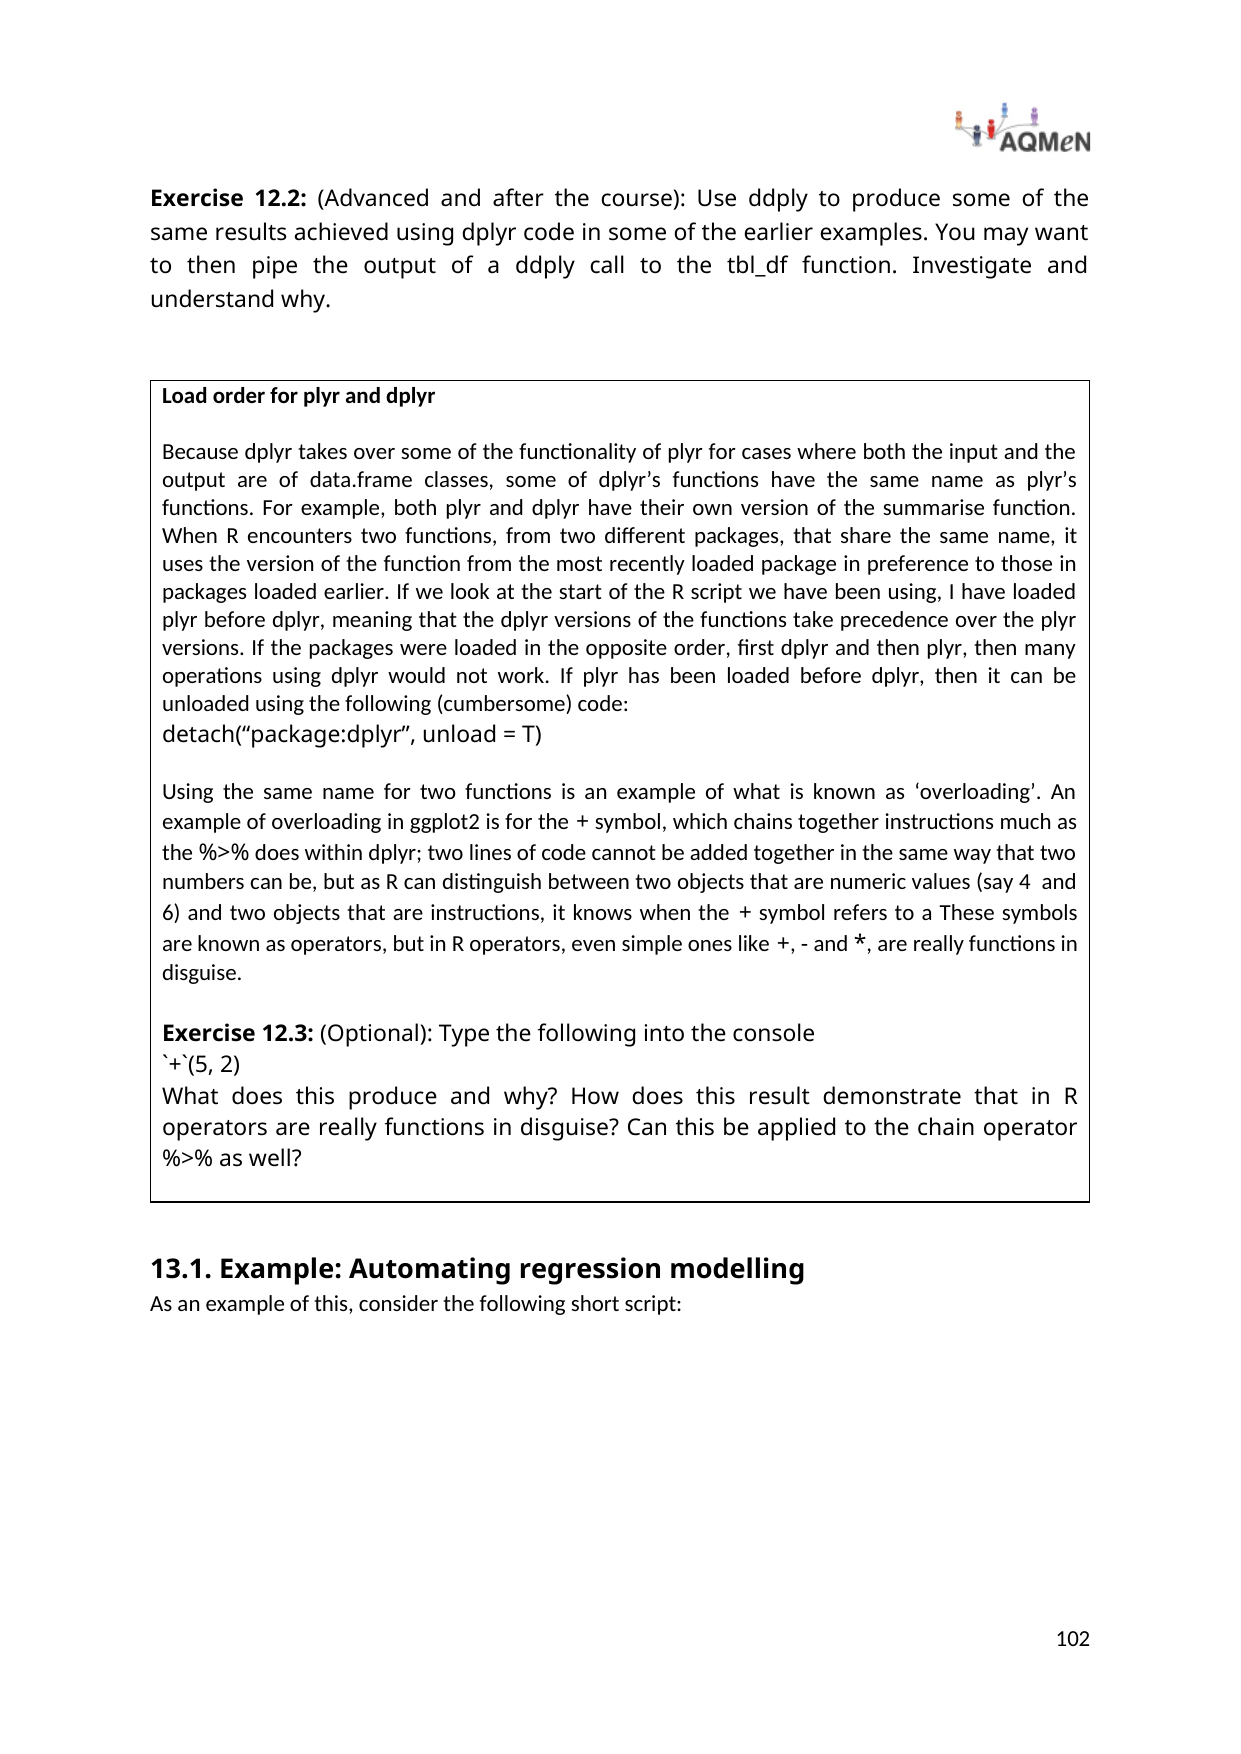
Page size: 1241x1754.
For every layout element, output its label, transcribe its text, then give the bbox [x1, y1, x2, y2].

text Exercise 12.2: (Advanced and after the course): Use ddply to produce some of the same results achieved using dplyr code in some of the earlier examples. You may want to then pipe the output of a ddply call to the tbl_df function. Investigate and understand why. [150, 182, 1090, 314]
picture [955, 73, 1091, 182]
table_header Load order for plyr and dplyr Because dplyr takes over some of the functionality of plyr for cases where both the input and the output are of data.frame classes, some of dplyr’s functions have the same name as plyr’s functions. For example, both plyr and dplyr have their own version of the summarise function. When R encounters two functions, from two different packages, that share the same name, it uses the version of the function from the most recently loaded package in preference to those in packages loaded earlier. If we look at the start of the R script we have been using, I have loaded plyr before dplyr, meaning that the dplyr versions of the functions take precedence over the plyr versions. If the packages were loaded in the opposite order, first dplyr and then plyr, then many operations using dplyr would not work. If plyr has been loaded before dplyr, then it can be unloaded using the following (cumbersome) code: detach(“package:dplyr”, unload = T) Using the same name for two functions is an example of what is known as ‘overloading’. An example of overloading in ggplot2 is for the + symbol, which chains together instructions much as the %>% does within dplyr; two lines of code cannot be added together in the same way that two numbers can be, but as R can distinguish between two objects that are numeric values (say 4 and 6) and two objects that are instructions, it knows when the + symbol refers to a These symbols are known as operators, but in R operators, even simple ones like +, - and *, are really functions in disguise. Exercise 12.3: (Optional): Type the following into the console `+`(5, 2) What does this produce and why? How does this result demonstrate that in R operators are really functions in disguise? Can this be applied to the chain operator %>% as well? [151, 381, 1089, 1201]
text As an example of this, consider the following short script: [150, 1289, 1090, 1317]
subtitle Example: Automating regression modelling [150, 1249, 1090, 1286]
